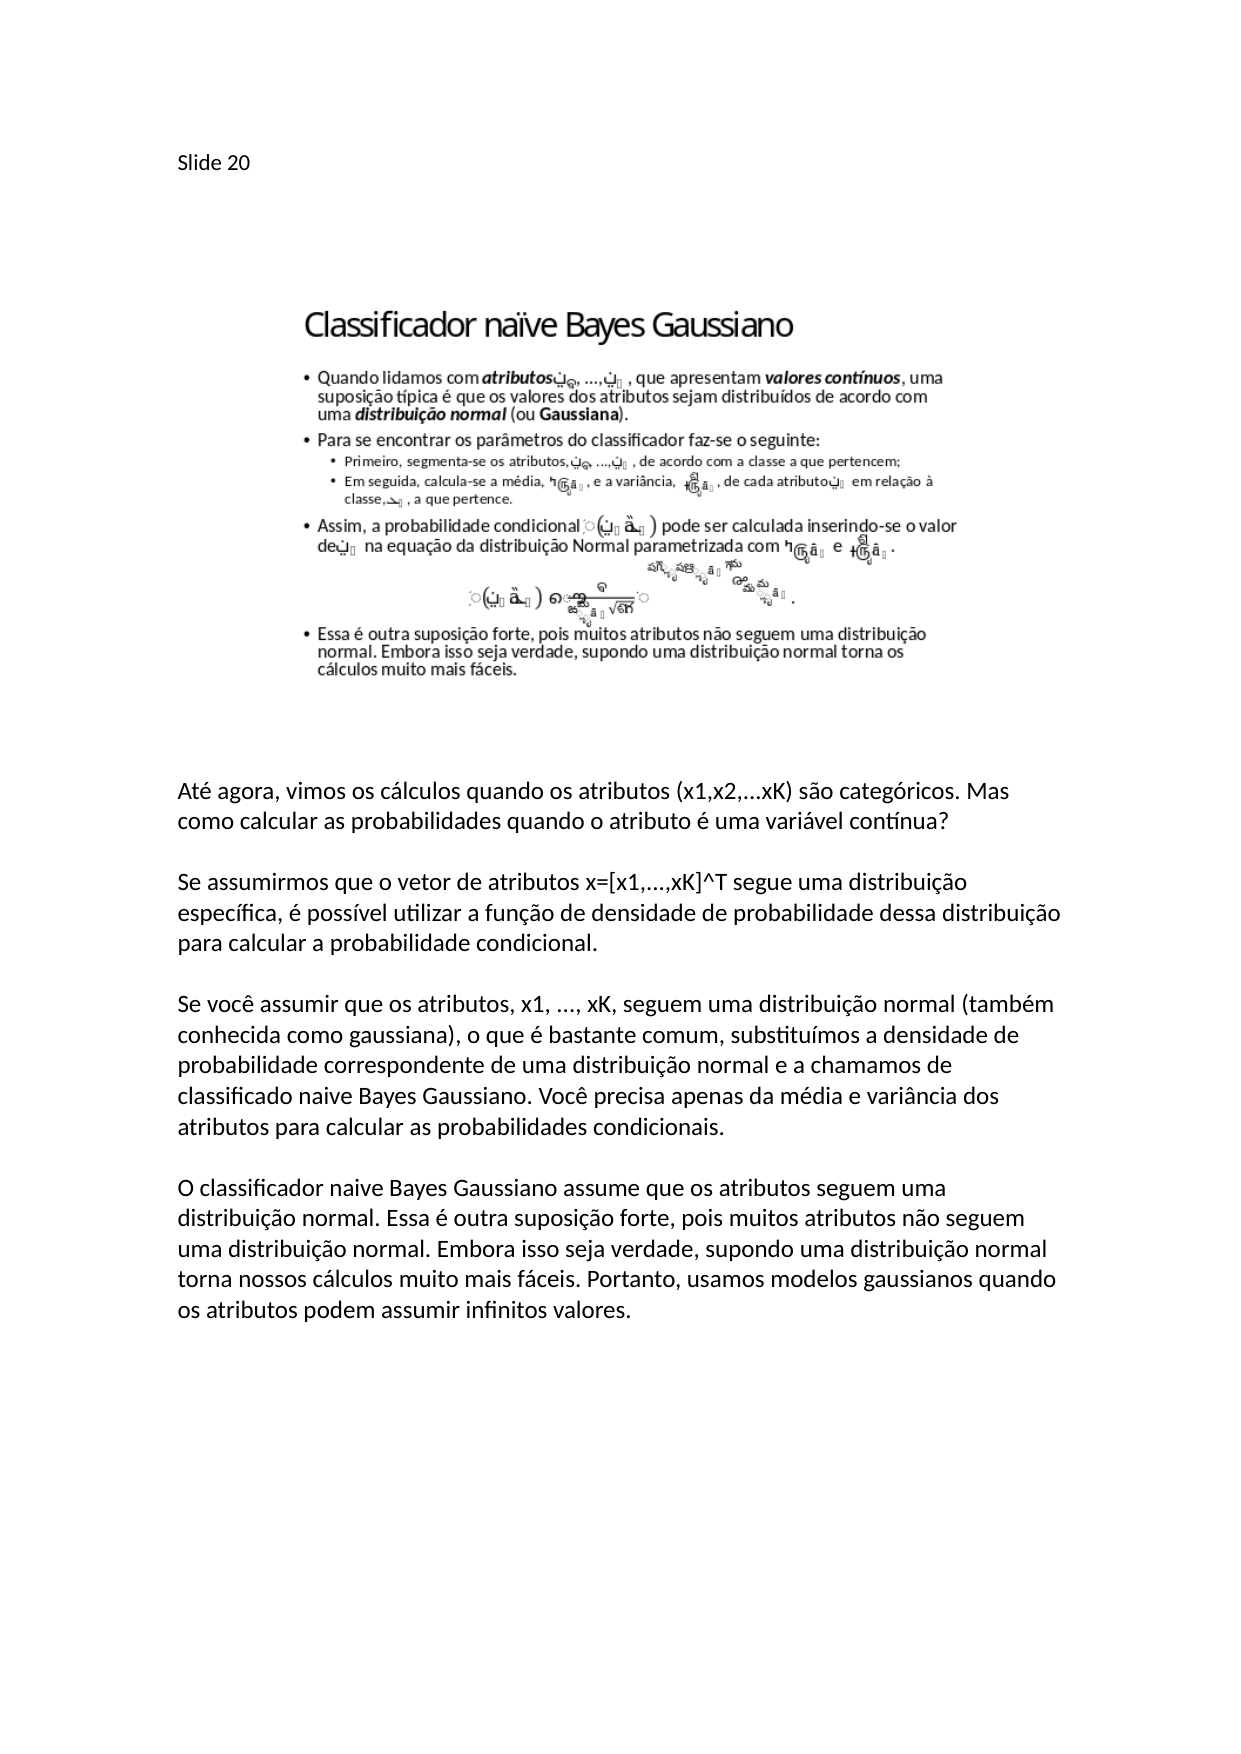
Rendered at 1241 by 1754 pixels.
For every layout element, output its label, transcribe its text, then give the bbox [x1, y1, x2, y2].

text Se você assumir que os atributos, x1, ..., xK, seguem uma distribuição normal (também conhecida como gaussiana), o que é bastante comum, substituímos a densidade de probabilidade correspondente de uma distribuição normal e a chamamos de classificado naive Bayes Gaussiano. Você precisa apenas da média e variância dos atributos para calcular as probabilidades condicionais. [177, 988, 1063, 1141]
text O classificador naive Bayes Gaussiano assume que os atributos seguem uma distribuição normal. Essa é outra suposição forte, pois muitos atributos não seguem uma distribuição normal. Embora isso seja verdade, supondo uma distribuição normal torna nossos cálculos muito mais fáceis. Portanto, usamos modelos gaussianos quando os atributos podem assumir infinitos valores. [177, 1172, 1063, 1324]
text Até agora, vimos os cálculos quando os atributos (x1,x2,...xK) são categóricos. Mas como calcular as probabilidades quando o atributo é uma variável contínua? [177, 775, 1063, 836]
text Se assumirmos que o vetor de atributos x=[x1,...,xK]^T segue uma distribuição específica, é possível utilizar a função de densidade de probabilidade dessa distribuição para calcular a probabilidade condicional. [177, 866, 1063, 958]
text Slide 20 [177, 148, 1063, 176]
